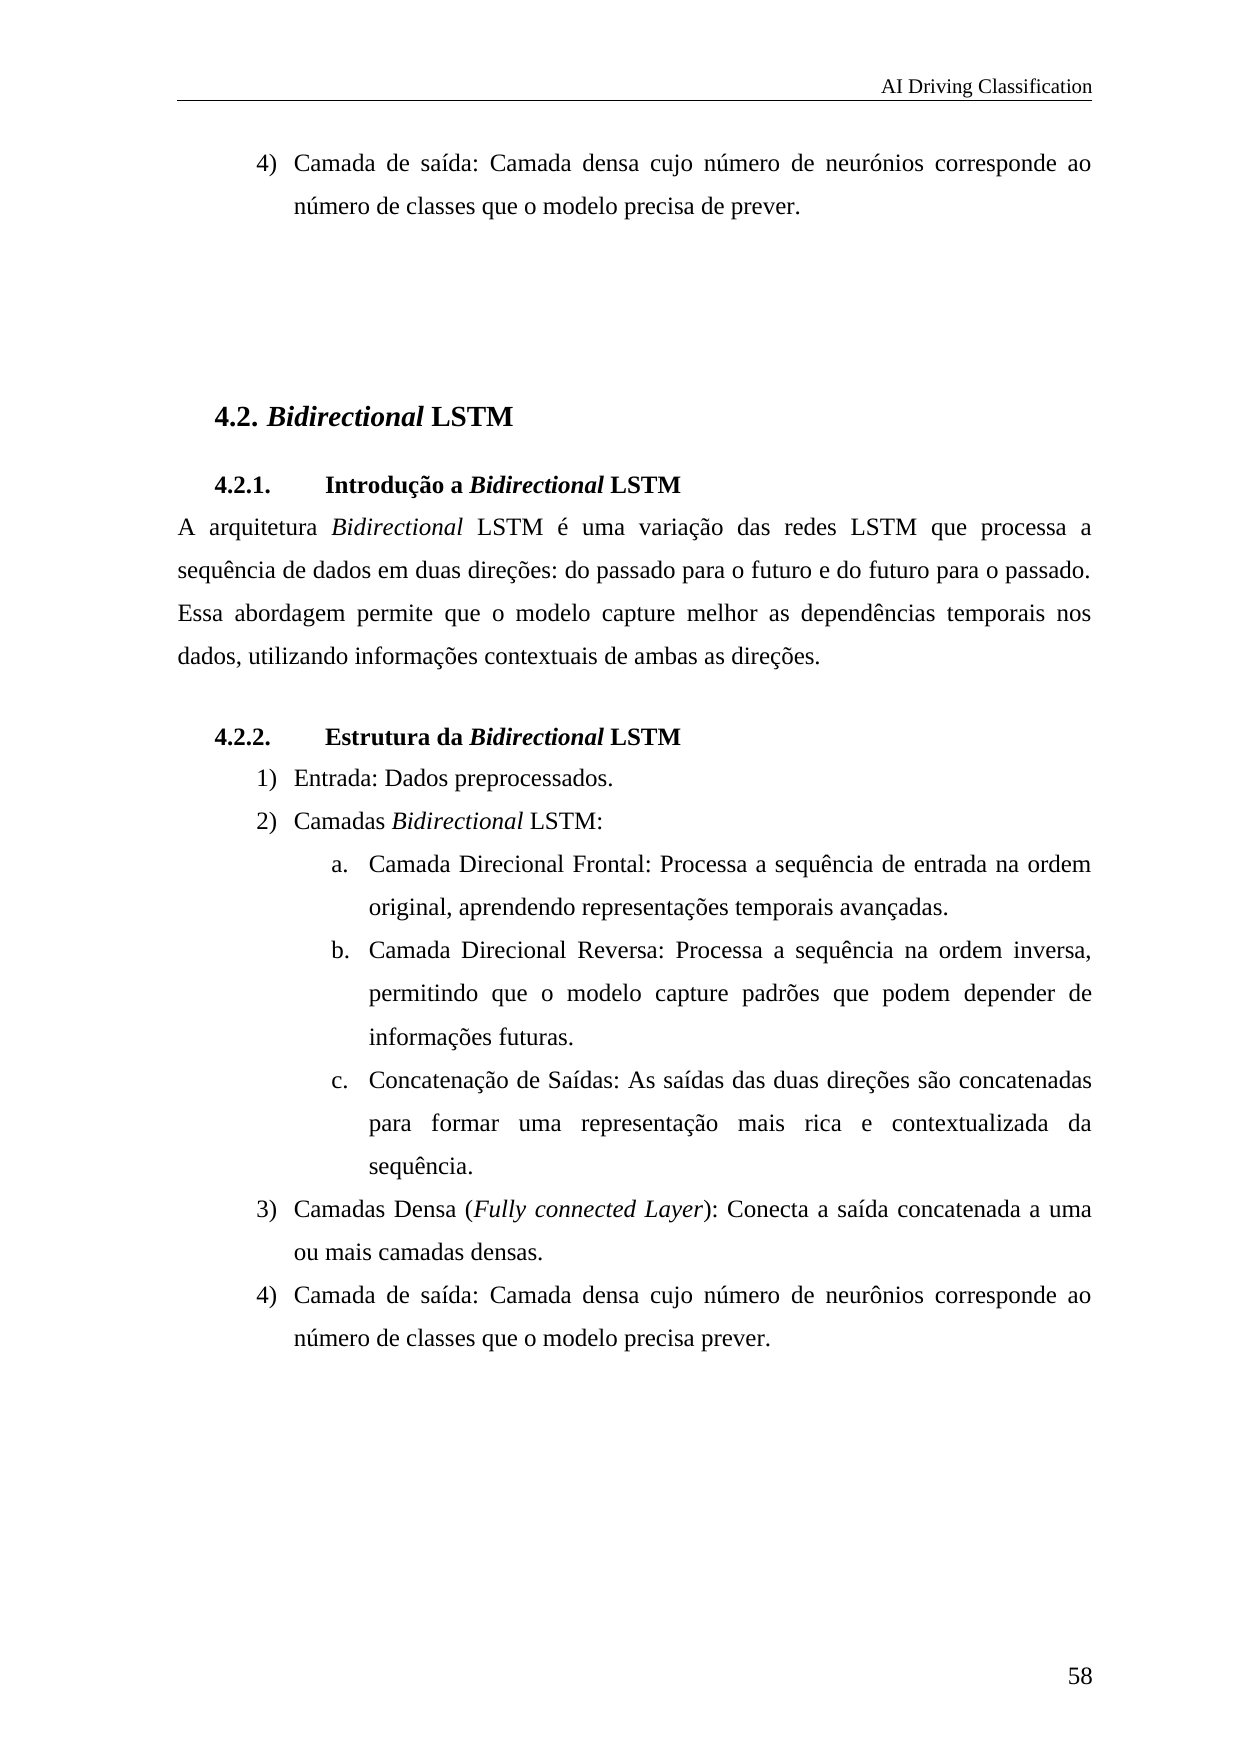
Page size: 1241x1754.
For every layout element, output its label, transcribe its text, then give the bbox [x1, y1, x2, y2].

list Camada de saída: Camada densa cujo número de neurónios corresponde ao número de classes que o modelo precisa de prever. [256, 148, 1092, 219]
list Camada Direcional Reversa: Processa a sequência na ordem inversa, permitindo que o modelo capture padrões que podem depender de informações futuras. [331, 935, 1092, 1050]
subtitle Estrutura da Bidirectional LSTM [214, 722, 1092, 750]
list Camada Direcional Frontal: Processa a sequência de entrada na ordem original, aprendendo representações temporais avançadas. [331, 849, 1092, 921]
text A arquitetura Bidirectional LSTM é uma variação das redes LSTM que processa a sequência de dados em duas direções: do passado para o futuro e do futuro para o passado. Essa abordagem permite que o modelo capture melhor as dependências temporais nos dados, utilizando informações contextuais de ambas as direções. [177, 512, 1092, 670]
list Camada de saída: Camada densa cujo número de neurônios corresponde ao número de classes que o modelo precisa prever. [256, 1280, 1092, 1352]
list Concatenação de Saídas: As saídas das duas direções são concatenadas para formar uma representação mais rica e contextualizada da sequência. [331, 1065, 1092, 1180]
list Entrada: Dados preprocessados. [256, 763, 1092, 792]
subtitle Introdução a Bidirectional LSTM [214, 470, 1092, 499]
list Camadas Densa (Fully connected Layer): Conecta a saída concatenada a uma ou mais camadas densas. [256, 1194, 1092, 1266]
subtitle Bidirectional LSTM [214, 399, 1092, 433]
list Camadas Bidirectional LSTM: [256, 806, 1092, 835]
